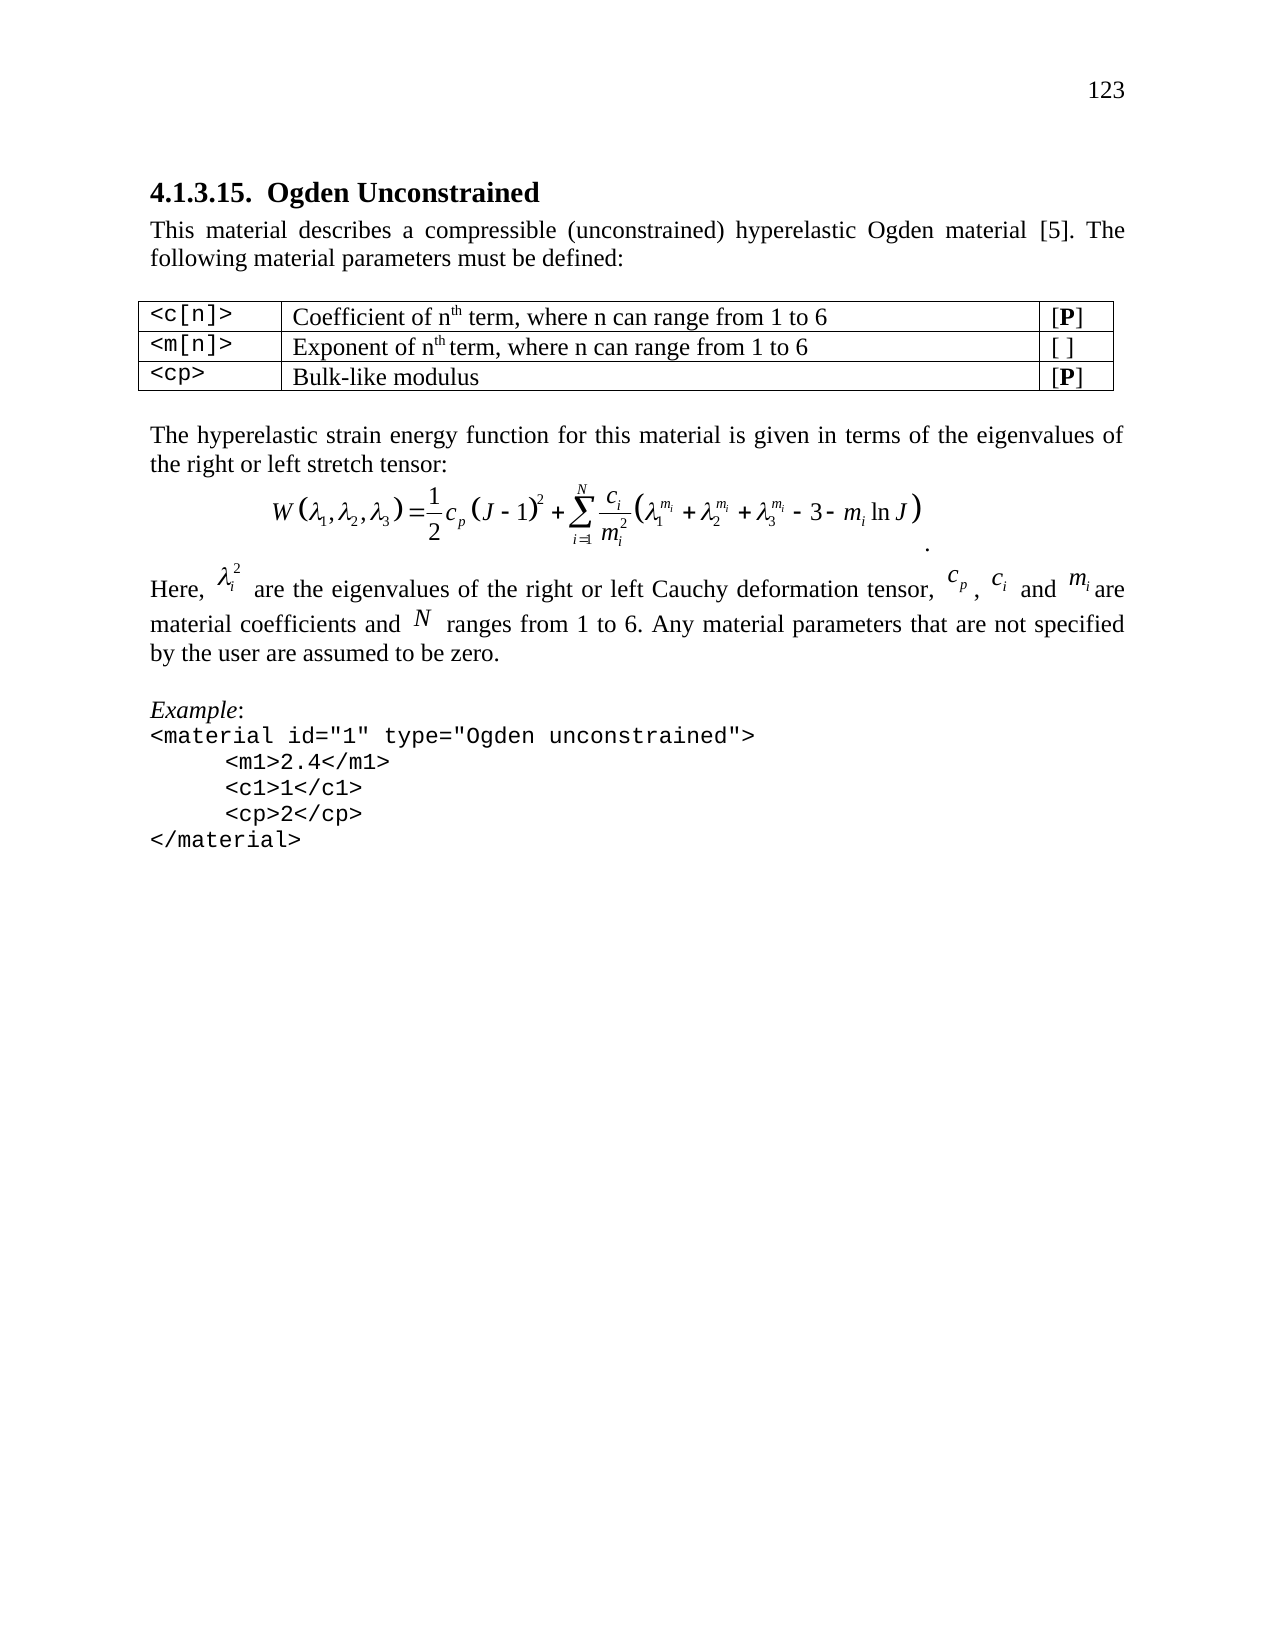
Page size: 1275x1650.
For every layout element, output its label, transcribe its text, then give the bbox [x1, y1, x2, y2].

text The hyperelastic strain energy function for this material is given in terms of the eigenvalues of the right or left stretch tensor: [150, 420, 1125, 478]
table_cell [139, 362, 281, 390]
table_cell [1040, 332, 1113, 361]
text Example: [150, 696, 1125, 724]
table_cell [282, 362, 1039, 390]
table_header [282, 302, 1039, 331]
text </material> [150, 828, 1125, 854]
text <cp>2</cp> [150, 802, 1125, 828]
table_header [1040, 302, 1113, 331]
subtitle Ogden Unconstrained [150, 175, 1125, 208]
text . [150, 478, 1125, 557]
text <m1>2.4</m1> [150, 750, 1125, 776]
text This material describes a compressible (unconstrained) hyperelastic Ogden material [5]. The following material parameters must be defined: [150, 215, 1125, 272]
text <material id="1" type="Ogden unconstrained"> [150, 724, 1125, 750]
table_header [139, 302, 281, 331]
text Here, are the eigenvalues of the right or left Cauchy deformation tensor, , and are material coefficients and ranges from 1 to 6. Any material parameters that are not specified by the user are assumed to be zero. [150, 557, 1125, 667]
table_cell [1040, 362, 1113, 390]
text <c1>1</c1> [150, 776, 1125, 802]
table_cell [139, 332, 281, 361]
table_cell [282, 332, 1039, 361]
